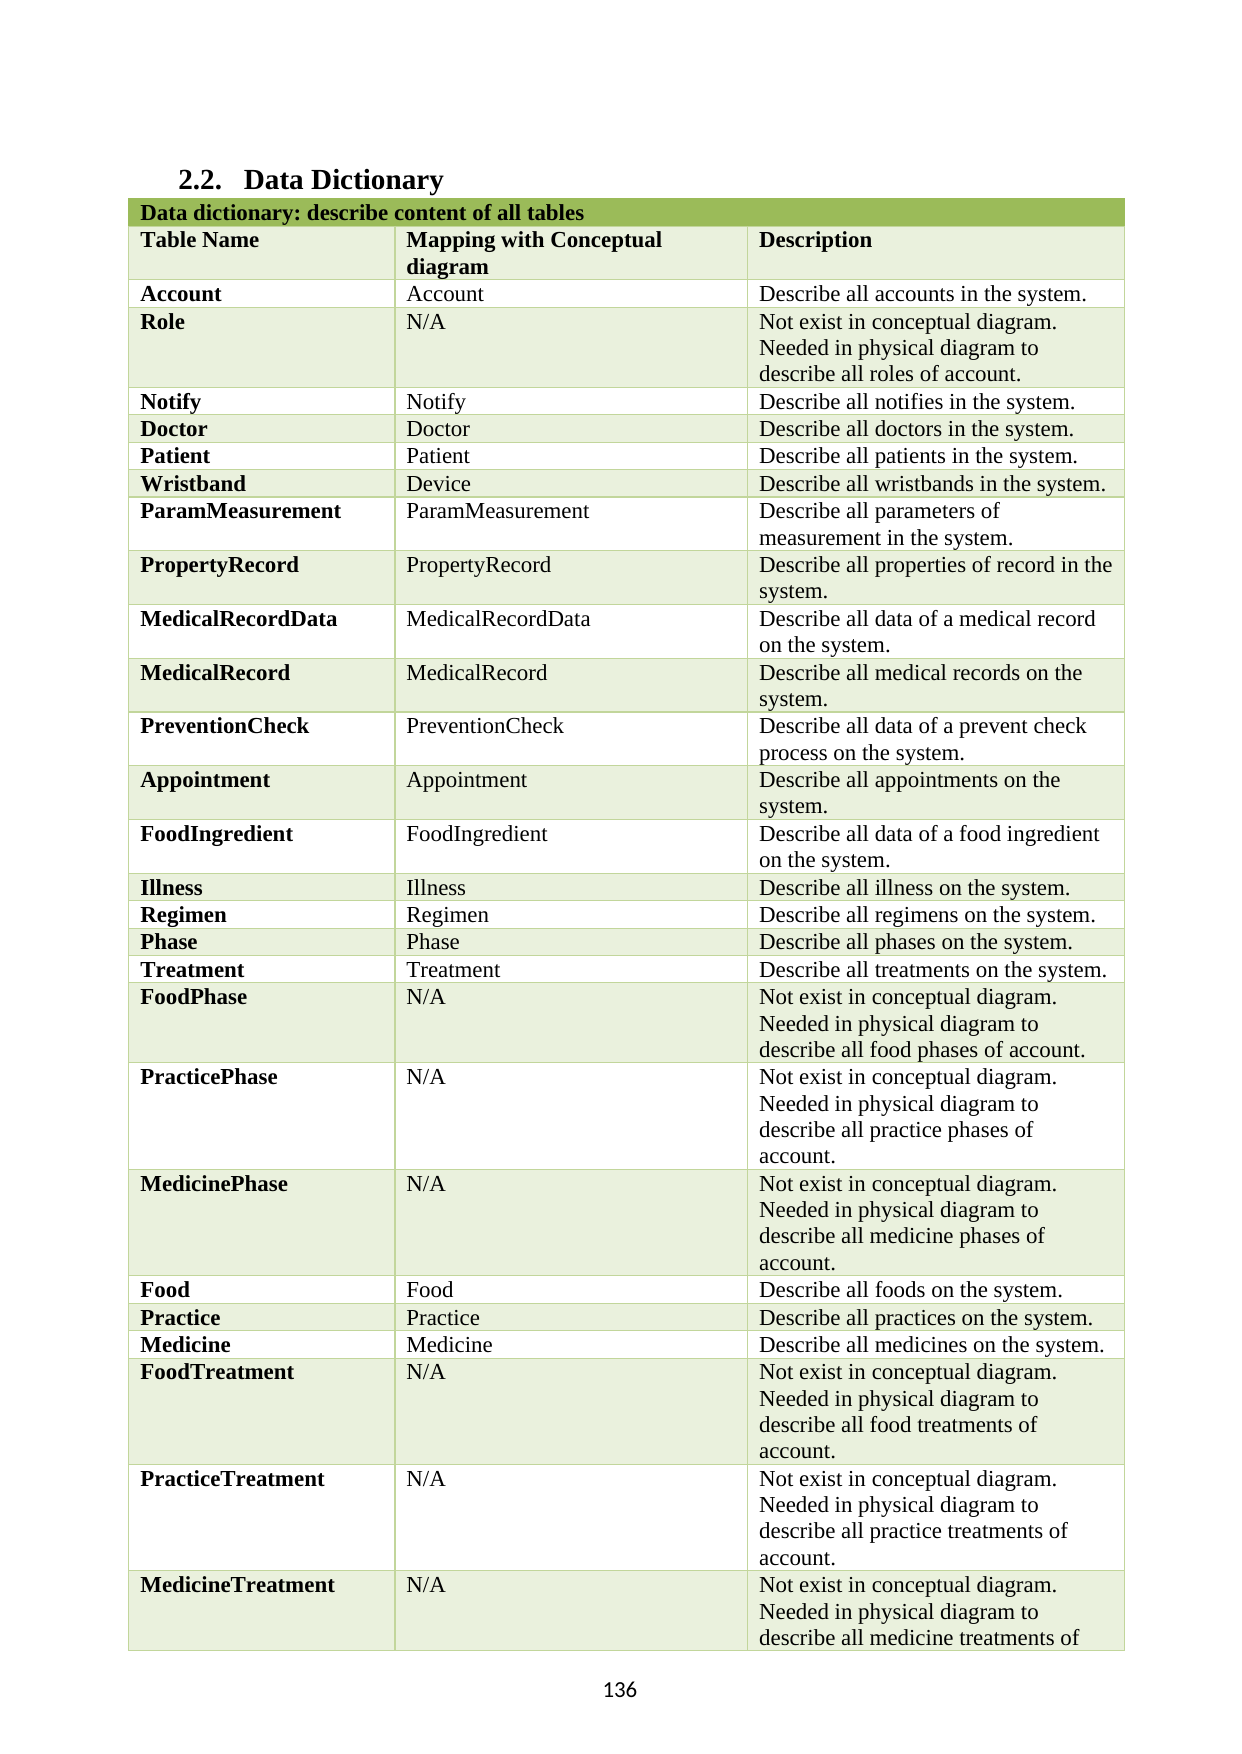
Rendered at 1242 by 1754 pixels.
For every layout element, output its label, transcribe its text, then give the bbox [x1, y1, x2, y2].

table_cell Doctor [129, 415, 394, 442]
table_cell Describe all treatments on the system. [748, 956, 1124, 982]
table_cell Treatment [396, 956, 747, 982]
table_cell Medicine [129, 1331, 394, 1357]
table_cell Describe all regimens on the system. [748, 901, 1124, 927]
table_cell MedicalRecordData [129, 605, 394, 658]
table_cell Account [129, 280, 394, 307]
table_cell Describe all illness on the system. [748, 874, 1124, 900]
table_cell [748, 1571, 1124, 1650]
table_cell N/A [396, 983, 747, 1062]
table_cell Account [396, 280, 747, 307]
table_cell Notify [396, 388, 747, 414]
table_cell FoodIngredient [129, 820, 394, 873]
table_cell Medicine [396, 1331, 747, 1357]
table_cell Patient [129, 443, 394, 469]
table_cell N/A [396, 1063, 747, 1169]
table_cell N/A [396, 1170, 747, 1275]
table_cell Table Name [129, 227, 394, 279]
table_cell MedicinePhase [129, 1170, 394, 1275]
table_cell MedicalRecord [129, 659, 394, 711]
table_header Data dictionary: describe content of all tables [129, 199, 1124, 226]
table_cell MedicalRecord [396, 659, 747, 711]
table_cell Doctor [396, 415, 747, 442]
table_cell Describe all practices on the system. [748, 1304, 1124, 1330]
table_cell PracticeTreatment [129, 1465, 394, 1570]
table_cell ParamMeasurement [129, 498, 394, 550]
table_cell Regimen [396, 901, 747, 927]
table_cell Phase [396, 929, 747, 955]
table_cell Not exist in conceptual diagram. Needed in physical diagram to describe all food treatments of account. [748, 1359, 1124, 1464]
table_cell N/A [396, 1571, 747, 1650]
table_cell N/A [396, 1465, 747, 1570]
table_cell PropertyRecord [129, 551, 394, 604]
table_cell MedicalRecordData [396, 605, 747, 658]
table_cell Food [129, 1276, 394, 1303]
table_cell Describe all wristbands in the system. [748, 470, 1124, 496]
table_cell N/A [396, 1359, 747, 1464]
table_cell Regimen [129, 901, 394, 927]
table_cell Mapping with Conceptual diagram [396, 227, 747, 279]
table_cell Describe all parameters of measurement in the system. [748, 498, 1124, 550]
table_cell Practice [396, 1304, 747, 1330]
table_cell Describe all medical records on the system. [748, 659, 1124, 711]
table_cell Describe all appointments on the system. [748, 766, 1124, 819]
table_cell Not exist in conceptual diagram. Needed in physical diagram to describe all practice treatments of account. [748, 1465, 1124, 1570]
table_cell Description [748, 227, 1124, 279]
table_cell PreventionCheck [129, 713, 394, 765]
table_cell FoodTreatment [129, 1359, 394, 1464]
table_cell Describe all medicines on the system. [748, 1331, 1124, 1357]
table_cell Illness [396, 874, 747, 900]
table_cell PracticePhase [129, 1063, 394, 1169]
table_cell ParamMeasurement [396, 498, 747, 550]
table_cell Not exist in conceptual diagram. Needed in physical diagram to describe all medicine phases of account. [748, 1170, 1124, 1275]
table_cell Patient [396, 443, 747, 469]
table_cell Describe all data of a medical record on the system. [748, 605, 1124, 658]
table_cell Notify [129, 388, 394, 414]
table_cell Role [129, 308, 394, 387]
table_cell FoodIngredient [396, 820, 747, 873]
table_cell Describe all data of a prevent check process on the system. [748, 713, 1124, 765]
table_cell Describe all data of a food ingredient on the system. [748, 820, 1124, 873]
table_cell Describe all patients in the system. [748, 443, 1124, 469]
table_cell Device [396, 470, 747, 496]
table_cell Appointment [129, 766, 394, 819]
table_cell Food [396, 1276, 747, 1303]
table_cell N/A [396, 308, 747, 387]
table_cell MedicineTreatment [129, 1571, 394, 1650]
table_cell FoodPhase [129, 983, 394, 1062]
table_cell Illness [129, 874, 394, 900]
table_cell Wristband [129, 470, 394, 496]
table_cell Practice [129, 1304, 394, 1330]
table_cell PreventionCheck [396, 713, 747, 765]
table_cell Describe all accounts in the system. [748, 280, 1124, 307]
table_cell Describe all phases on the system. [748, 929, 1124, 955]
table_cell Treatment [129, 956, 394, 982]
table_cell Describe all doctors in the system. [748, 415, 1124, 442]
table_cell Not exist in conceptual diagram. Needed in physical diagram to describe all food phases of account. [748, 983, 1124, 1062]
table_cell Not exist in conceptual diagram. Needed in physical diagram to describe all practice phases of account. [748, 1063, 1124, 1169]
table_cell Appointment [396, 766, 747, 819]
table_cell Describe all notifies in the system. [748, 388, 1124, 414]
table_cell Describe all foods on the system. [748, 1276, 1124, 1303]
table_cell Phase [129, 929, 394, 955]
subtitle Data Dictionary [169, 162, 1146, 196]
table_cell Not exist in conceptual diagram. Needed in physical diagram to describe all roles of account. [748, 308, 1124, 387]
table_cell PropertyRecord [396, 551, 747, 604]
table_cell Describe all properties of record in the system. [748, 551, 1124, 604]
